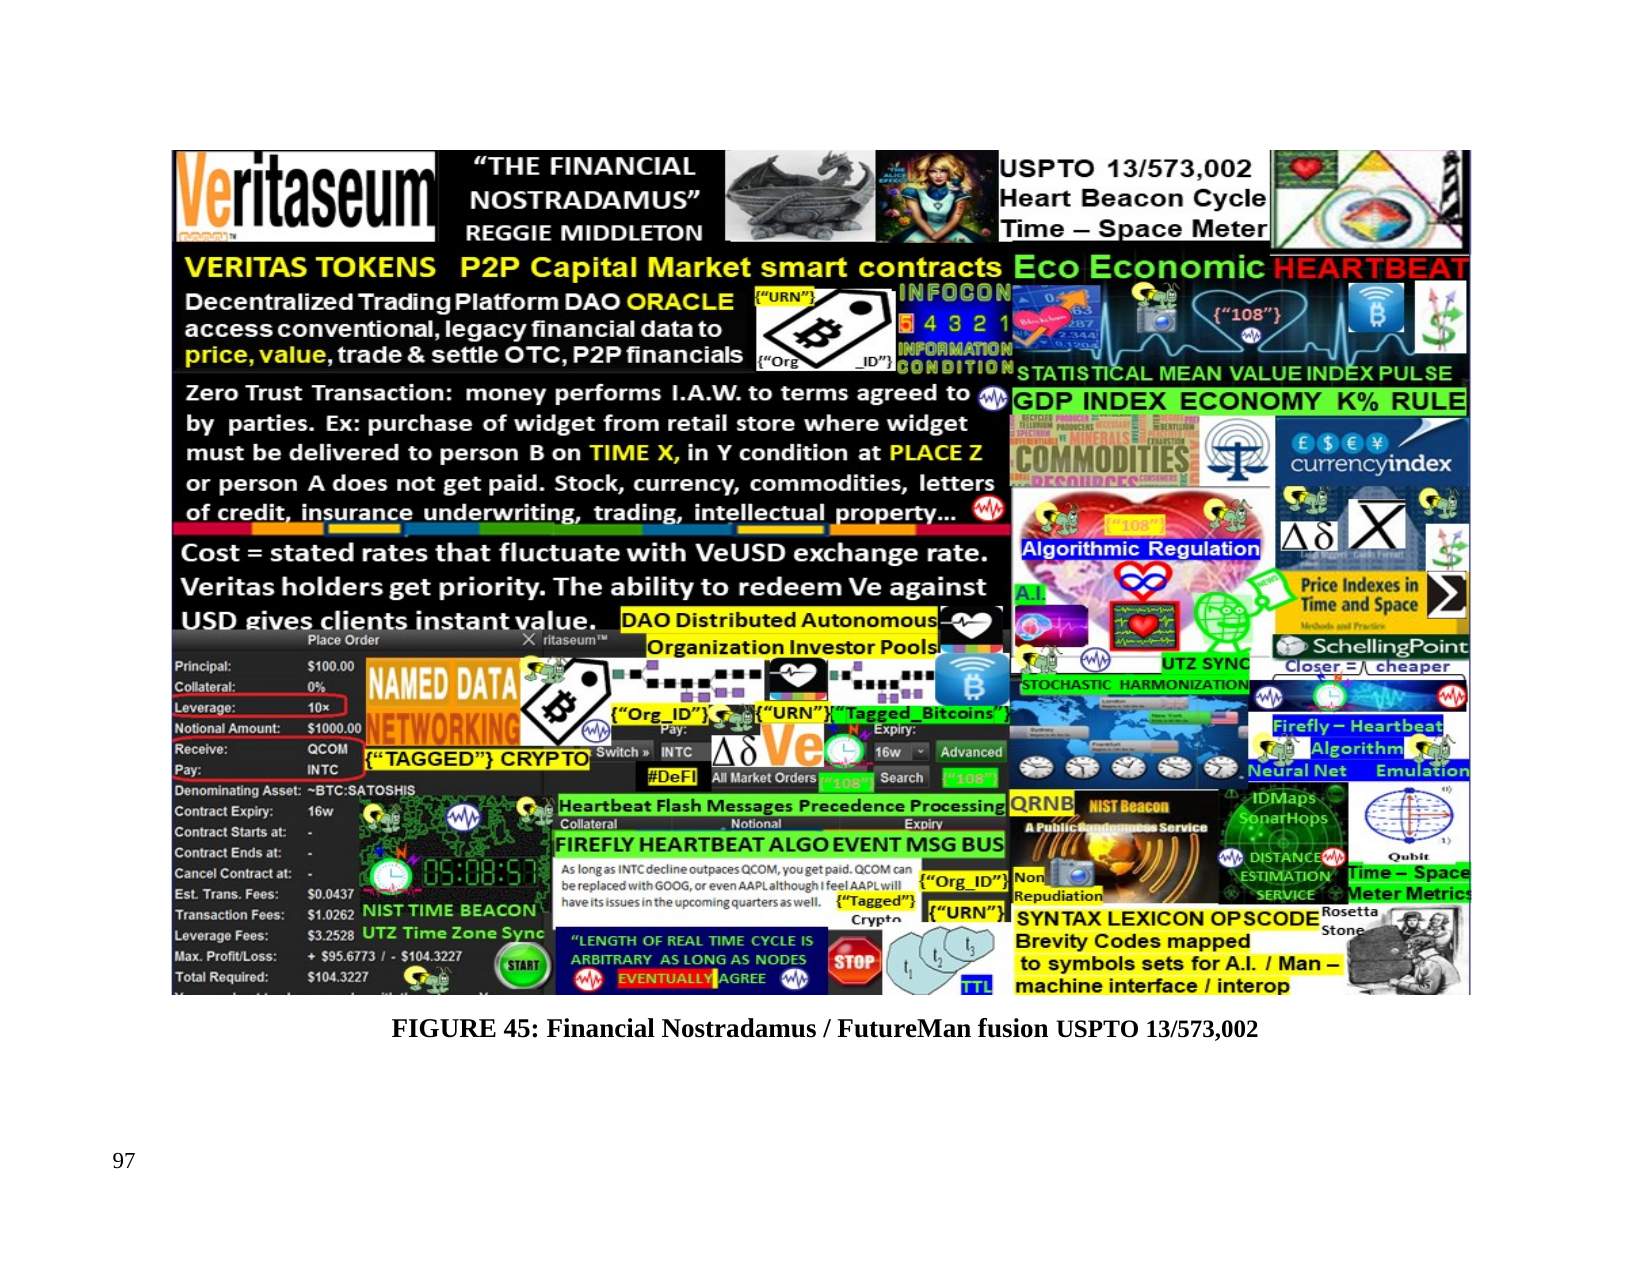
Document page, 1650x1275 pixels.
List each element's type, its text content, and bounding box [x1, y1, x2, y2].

picture [171, 150, 1472, 995]
text FIGURE 45: Financial Nostradamus / FutureMan fusion USPTO 13/573,002 [112, 1012, 1537, 1043]
